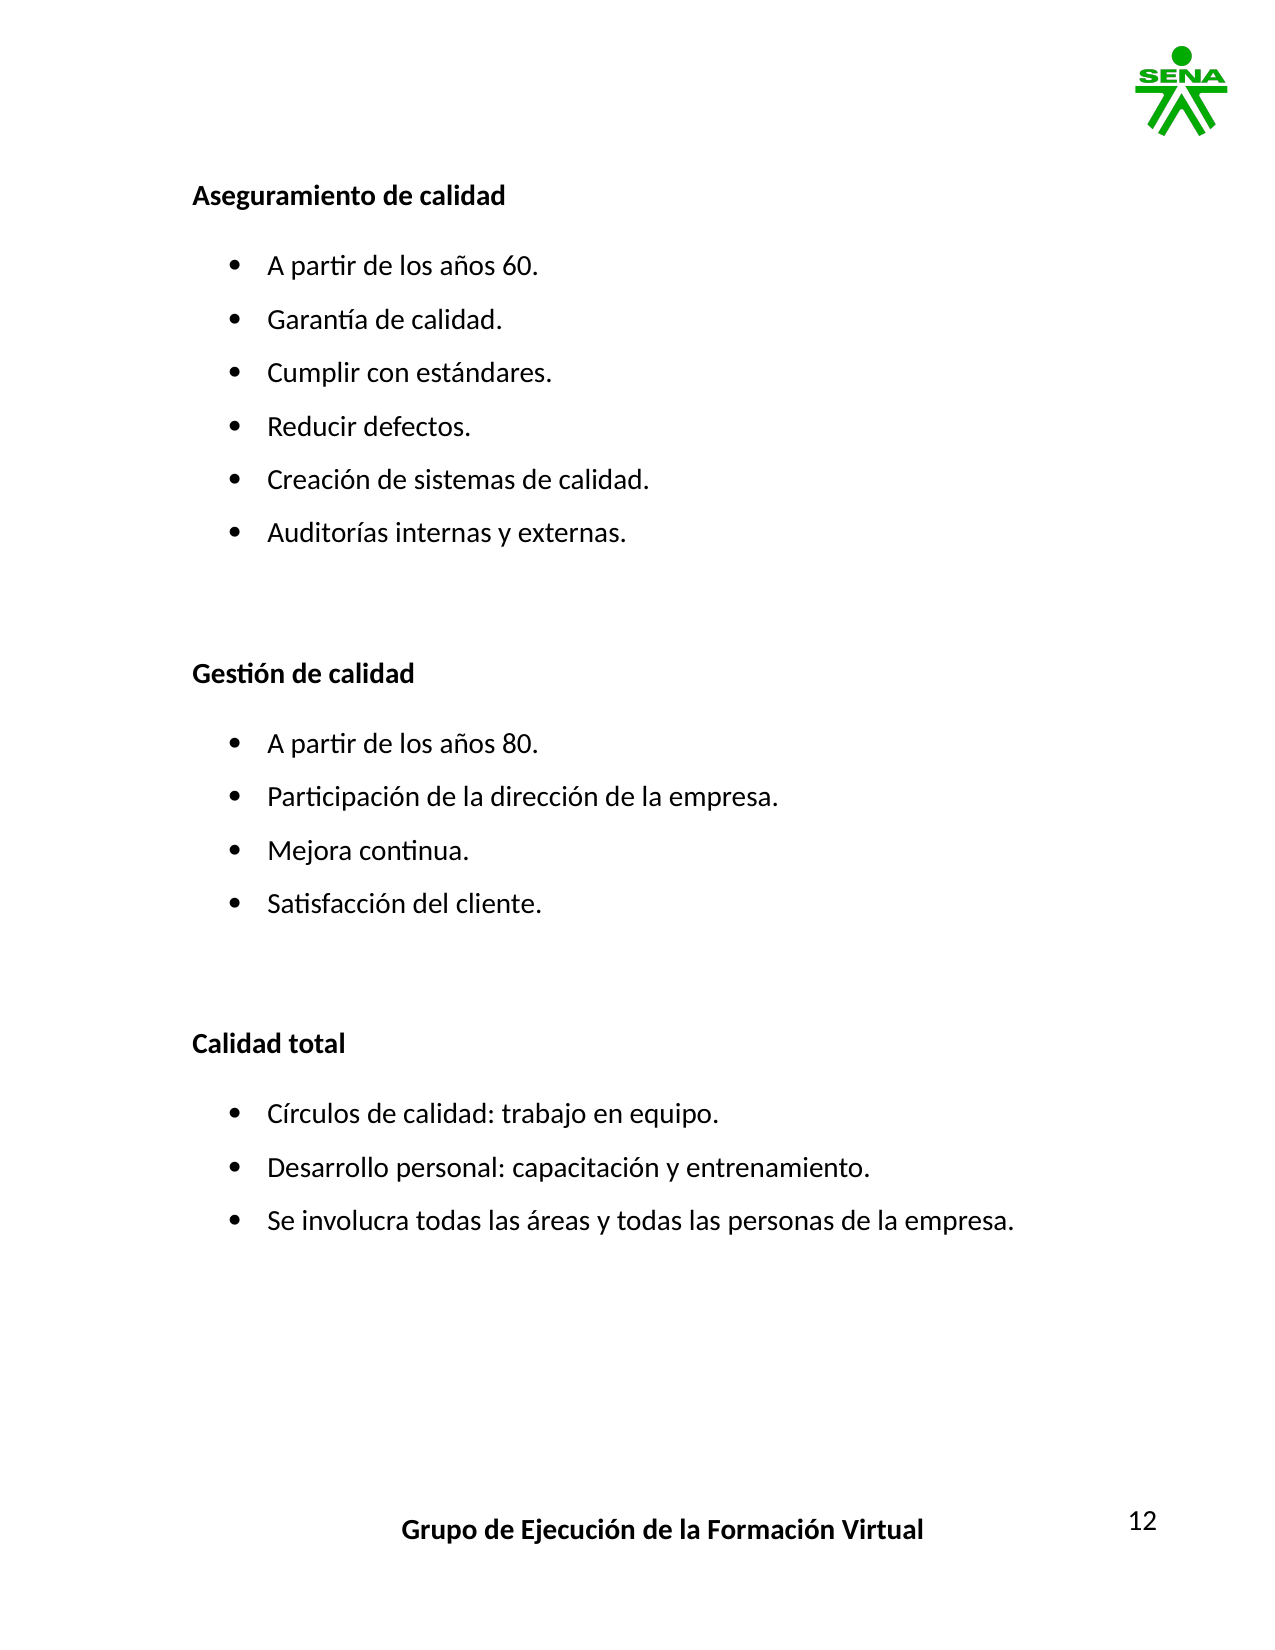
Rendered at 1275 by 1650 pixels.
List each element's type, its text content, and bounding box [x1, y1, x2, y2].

list Desarrollo personal: capacitación y entrenamiento. [229, 1149, 1157, 1184]
list Se involucra todas las áreas y todas las personas de la empresa. [229, 1202, 1157, 1238]
list Garantía de calidad. [229, 301, 1157, 336]
list A partir de los años 60. [229, 247, 1157, 283]
picture [1135, 46, 1228, 136]
list Creación de sistemas de calidad. [229, 461, 1157, 497]
list Mejora continua. [229, 832, 1157, 867]
list Satisfacción del cliente. [229, 885, 1157, 921]
list Cumplir con estándares. [229, 354, 1157, 390]
text Aseguramiento de calidad [118, 177, 1157, 213]
list Círculos de calidad: trabajo en equipo. [229, 1095, 1157, 1131]
text Gestión de calidad [118, 655, 1157, 690]
list Participación de la dirección de la empresa. [229, 778, 1157, 814]
list Reducir defectos. [229, 408, 1157, 443]
list A partir de los años 80. [229, 725, 1157, 760]
text Calidad total [118, 1025, 1157, 1061]
list Auditorías internas y externas. [229, 514, 1157, 550]
